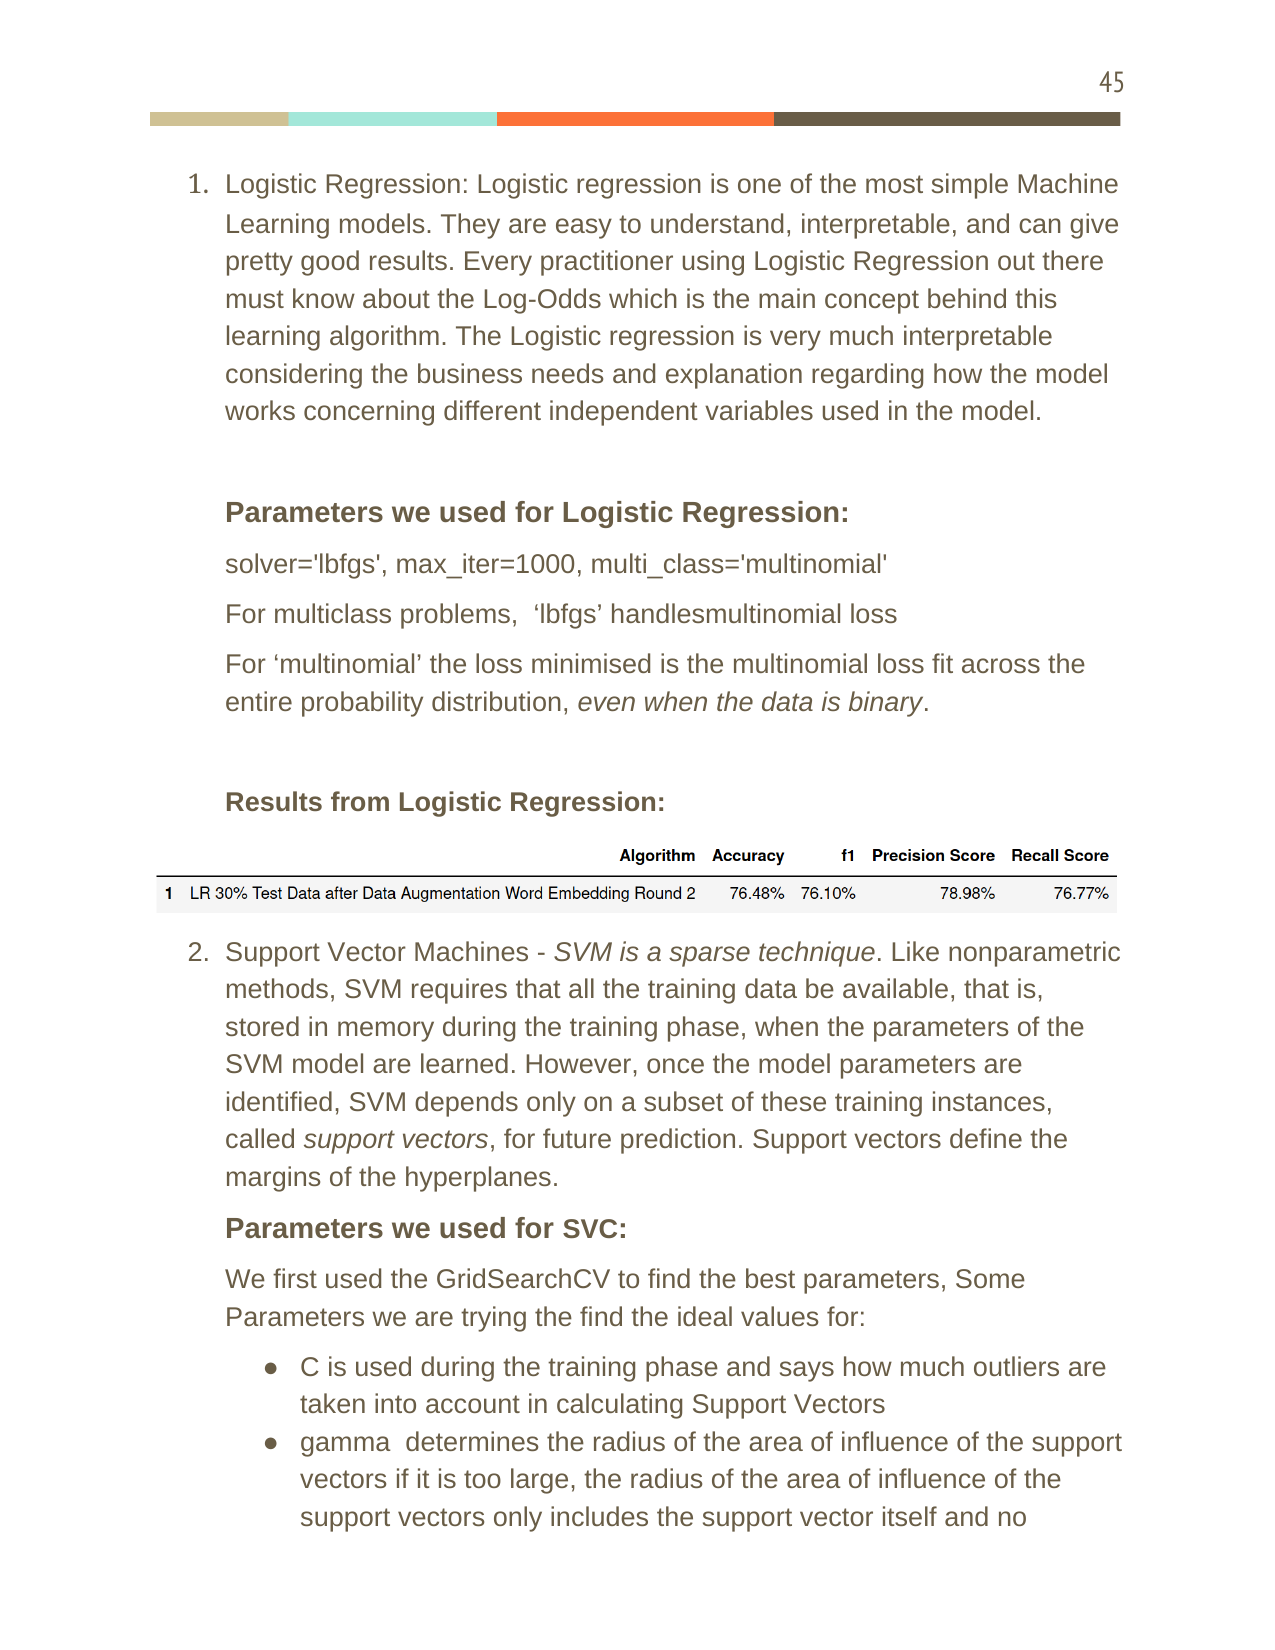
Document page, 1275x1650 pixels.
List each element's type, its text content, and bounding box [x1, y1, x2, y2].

list Support Vector Machines - SVM is a sparse technique. Like nonparametric methods, SVM requires that all the training data be available, that is, stored in memory during the training phase, when the parameters of the SVM model are learned. However, once the model parameters are identified, SVM depends only on a subset of these training instances, called support vectors, for future prediction. Support vectors define the margins of the hyperplanes. [187, 936, 1125, 1192]
text We first used the GridSearchCV to find the best parameters, Some Parameters we are trying the find the ideal values for: [225, 1263, 1125, 1332]
list C is used during the training phase and says how much outliers are taken into account in calculating Support Vectors [262, 1351, 1125, 1419]
text Results from Logistic Regression: [225, 786, 1125, 817]
text Parameters we used for Logistic Regression: [225, 495, 1125, 529]
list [262, 1426, 1125, 1532]
list Logistic Regression: Logistic regression is one of the most simple Machine Learning models. They are easy to understand, interpretable, and can give pretty good results. Every practitioner using Logistic Regression out there must know about the Log-Odds which is the main concept behind this learning algorithm. The Logistic regression is very much interpretable considering the business needs and explanation regarding how the model works concerning different independent variables used in the model. [187, 165, 1125, 427]
text For ‘multinomial’ the loss minimised is the multinomial loss fit across the entire probability distribution, even when the data is binary. [225, 648, 1125, 717]
text For multiclass problems, ‘lbfgs’ handlesmultinomial loss [225, 598, 1125, 629]
picture [150, 112, 1121, 126]
text Parameters we used for SVC: [225, 1211, 1125, 1244]
text solver='lbfgs', max_iter=1000, multi_class='multinomial' [225, 548, 1125, 579]
picture [150, 835, 1125, 917]
